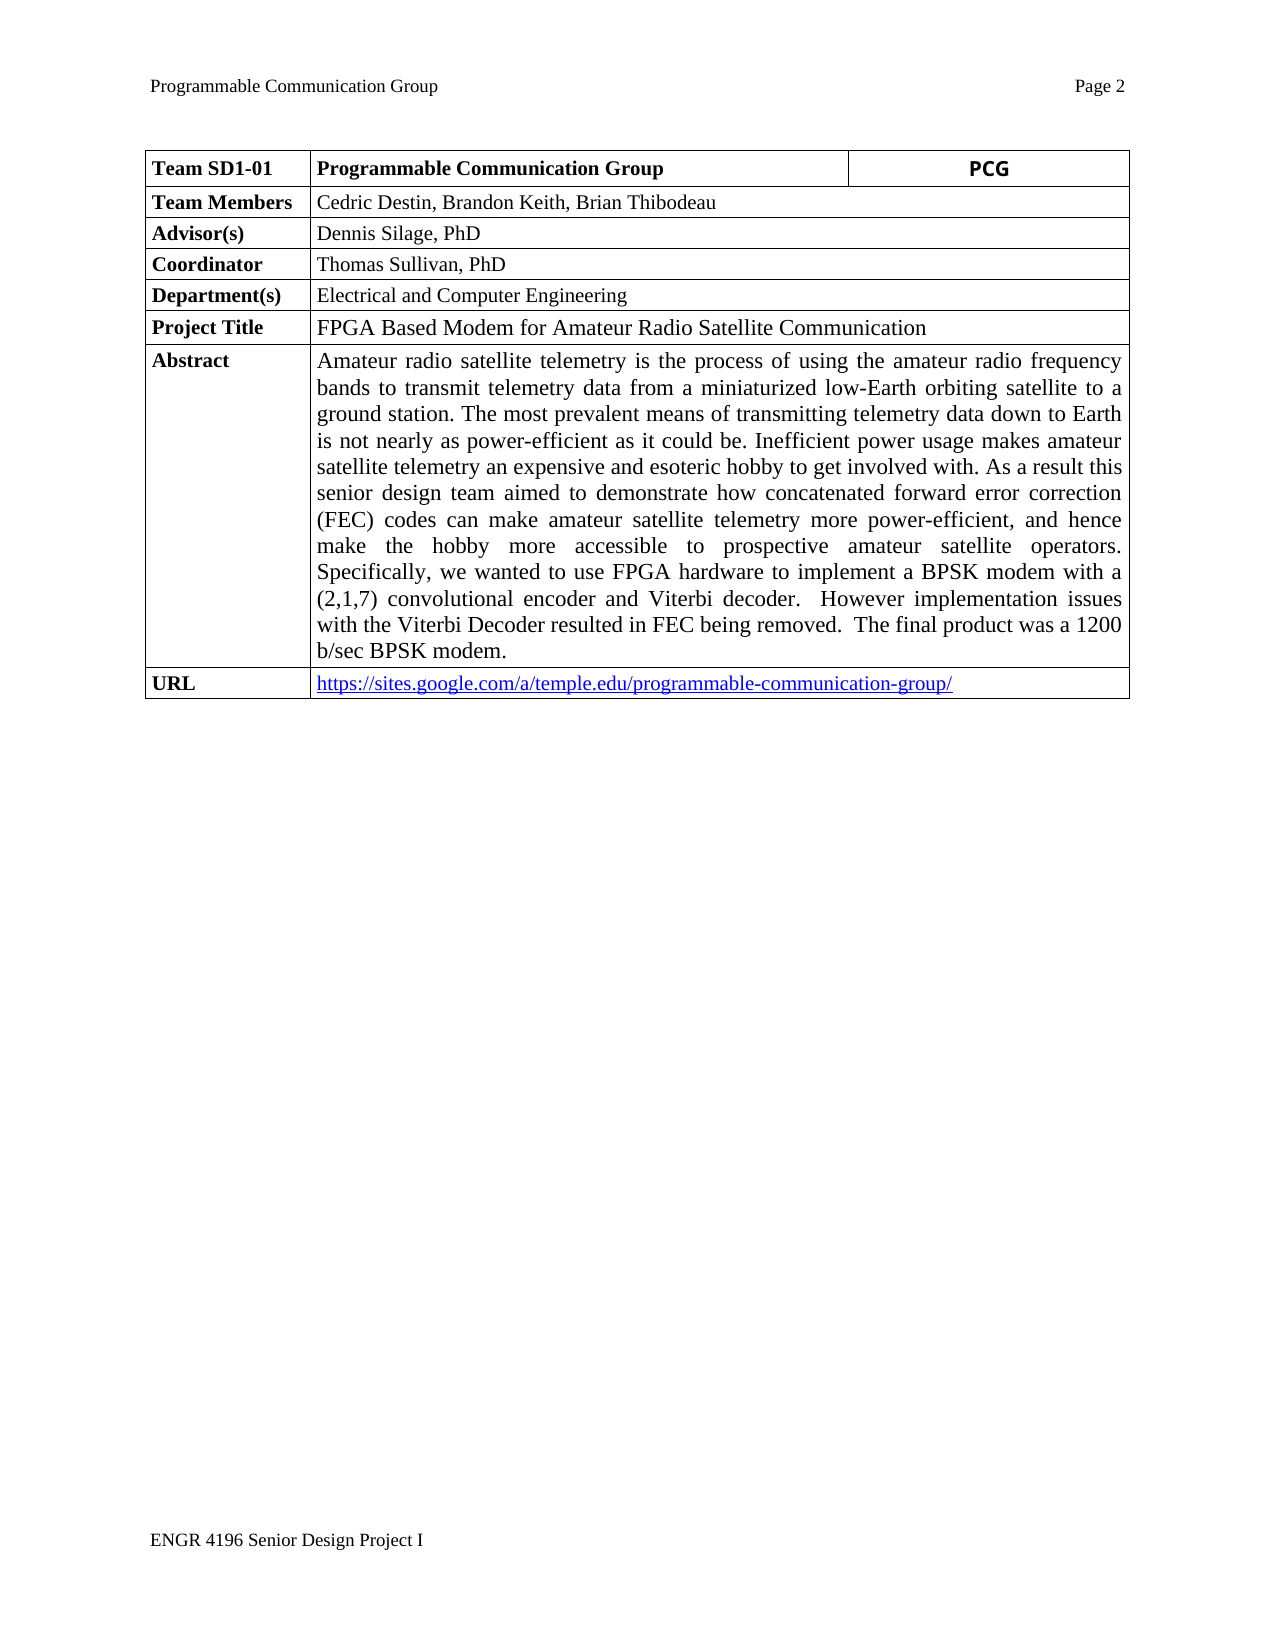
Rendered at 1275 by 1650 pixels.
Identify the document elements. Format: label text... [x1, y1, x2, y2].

table_cell Abstract [146, 345, 310, 667]
table_cell URL [146, 668, 310, 698]
table_cell Electrical and Computer Engineering [311, 280, 1129, 310]
table_cell Thomas Sullivan, PhD [311, 249, 1129, 279]
table_cell Project Title [146, 311, 310, 343]
table_cell Dennis Silage, PhD [311, 218, 1129, 248]
table_header Programmable Communication Group [311, 151, 848, 186]
table_cell https://sites.google.com/a/temple.edu/programmable-communication-group/ [311, 668, 1129, 698]
table_cell FPGA Based Modem for Amateur Radio Satellite Communication [311, 311, 1129, 343]
table_cell Coordinator [146, 249, 310, 279]
table_cell Advisor(s) [146, 218, 310, 248]
table_cell Department(s) [146, 280, 310, 310]
table_header Team SD1-01 [146, 151, 310, 186]
table_cell Team Members [146, 187, 310, 217]
table_cell Cedric Destin, Brandon Keith, Brian Thibodeau [311, 187, 1129, 217]
table_cell Amateur radio satellite telemetry is the process of using the amateur radio frequency bands to transmit telemetry data from a miniaturized low-Earth orbiting satellite to a ground station. The most prevalent means of transmitting telemetry data down to Earth is not nearly as power-efficient as it could be. Inefficient power usage makes amateur satellite telemetry an expensive and esoteric hobby to get involved with. As a result this senior design team aimed to demonstrate how concatenated forward error correction (FEC) codes can make amateur satellite telemetry more power-efficient, and hence make the hobby more accessible to prospective amateur satellite operators. Specifically, we wanted to use FPGA hardware to implement a BPSK modem with a (2,1,7) convolutional encoder and Viterbi decoder. However implementation issues with the Viterbi Decoder resulted in FEC being removed. The final product was a 1200 b/sec BPSK modem. [311, 345, 1129, 667]
table_header PCG [849, 151, 1129, 186]
